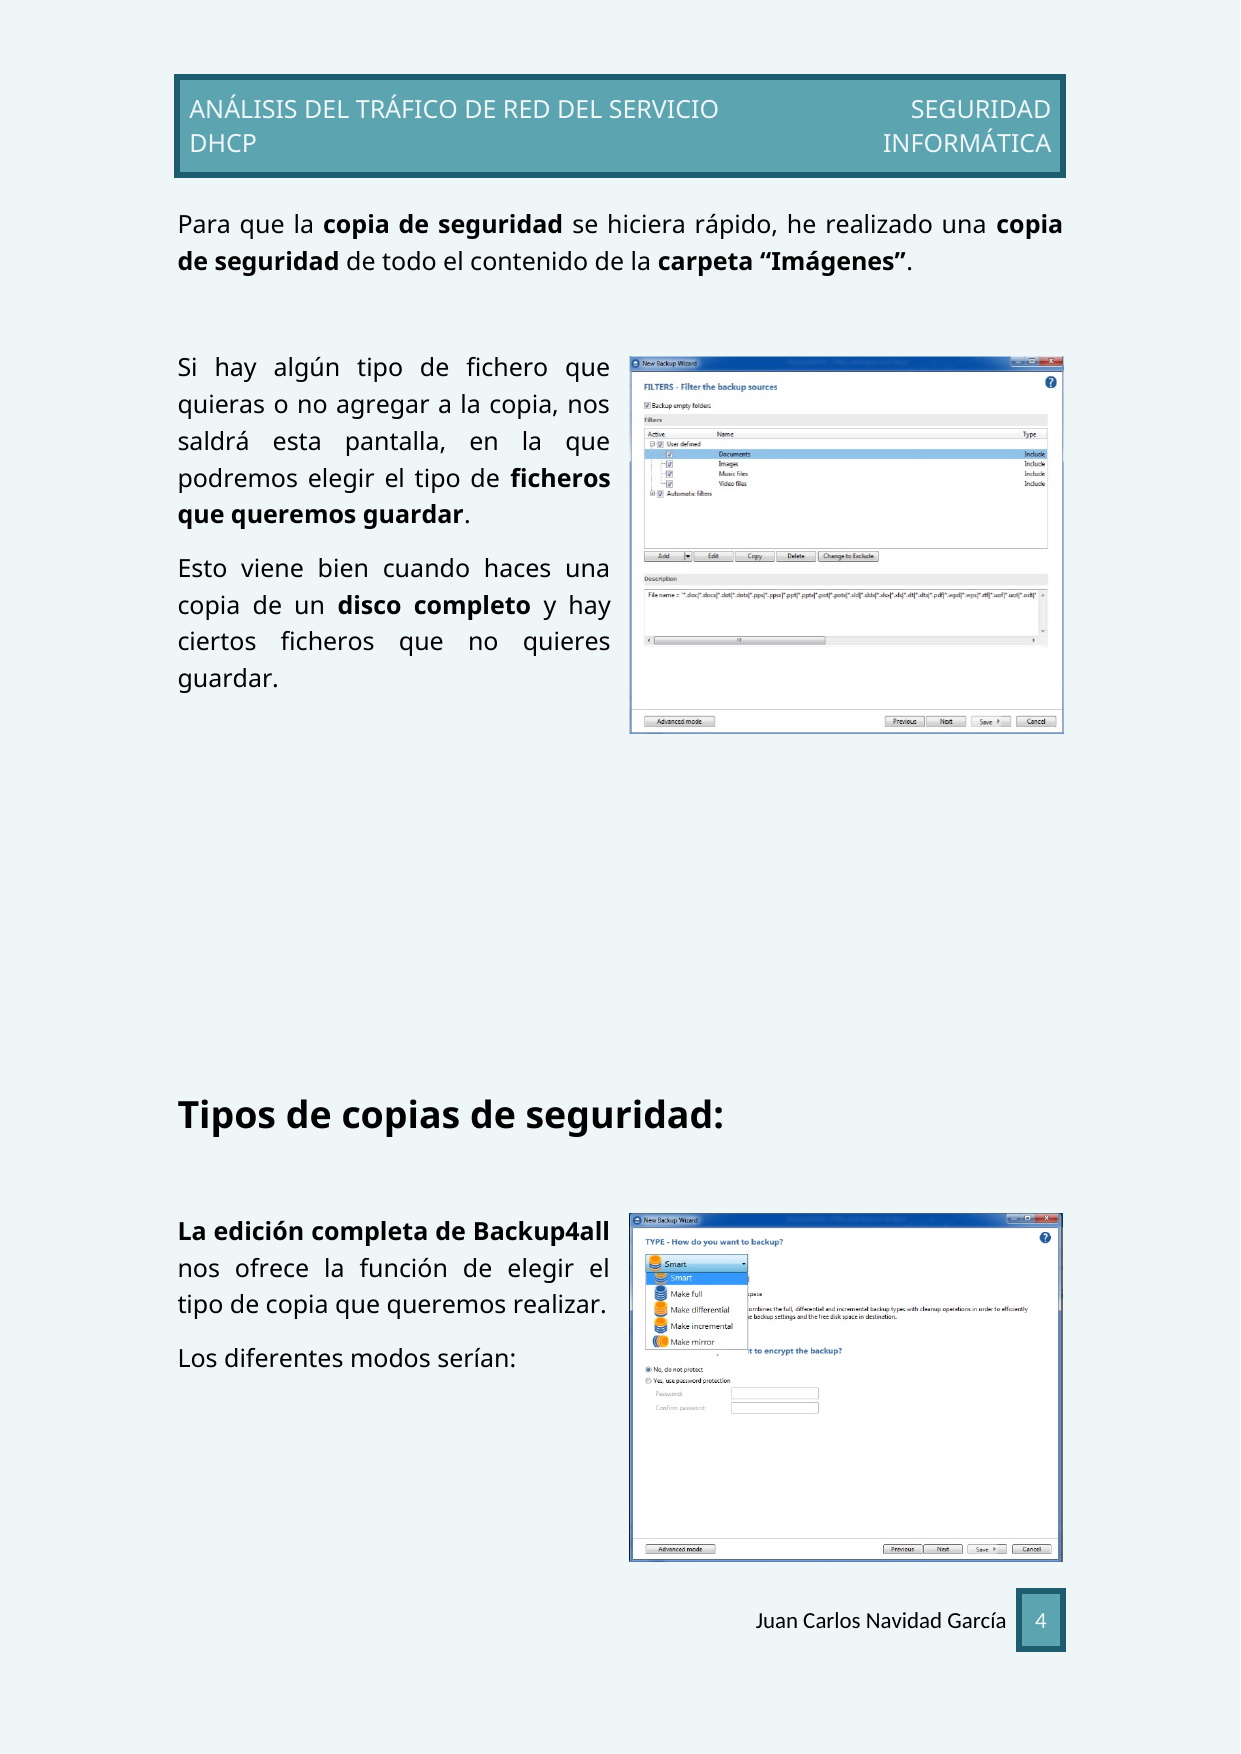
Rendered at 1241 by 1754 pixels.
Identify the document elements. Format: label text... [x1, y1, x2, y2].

picture [629, 356, 1064, 734]
text Si hay algún tipo de fichero que quieras o no agregar a la copia, nos saldrá esta pantalla, en la que podremos elegir el tipo de ficheros que queremos guardar. [177, 350, 1063, 531]
text Para que la copia de seguridad se hiciera rápido, he realizado una copia de seguridad de todo el contenido de la carpeta “Imágenes”. [177, 206, 1063, 277]
text Los diferentes modos serían: [177, 1341, 629, 1374]
text Tipos de copias de seguridad: [177, 1088, 1063, 1139]
text Esto viene bien cuando haces una copia de un disco completo y hay ciertos ficheros que no quieres guardar. [177, 551, 629, 695]
picture [629, 1213, 1063, 1562]
text La edición completa de Backup4all nos ofrece la función de elegir el tipo de copia que queremos realizar. [177, 1213, 629, 1321]
